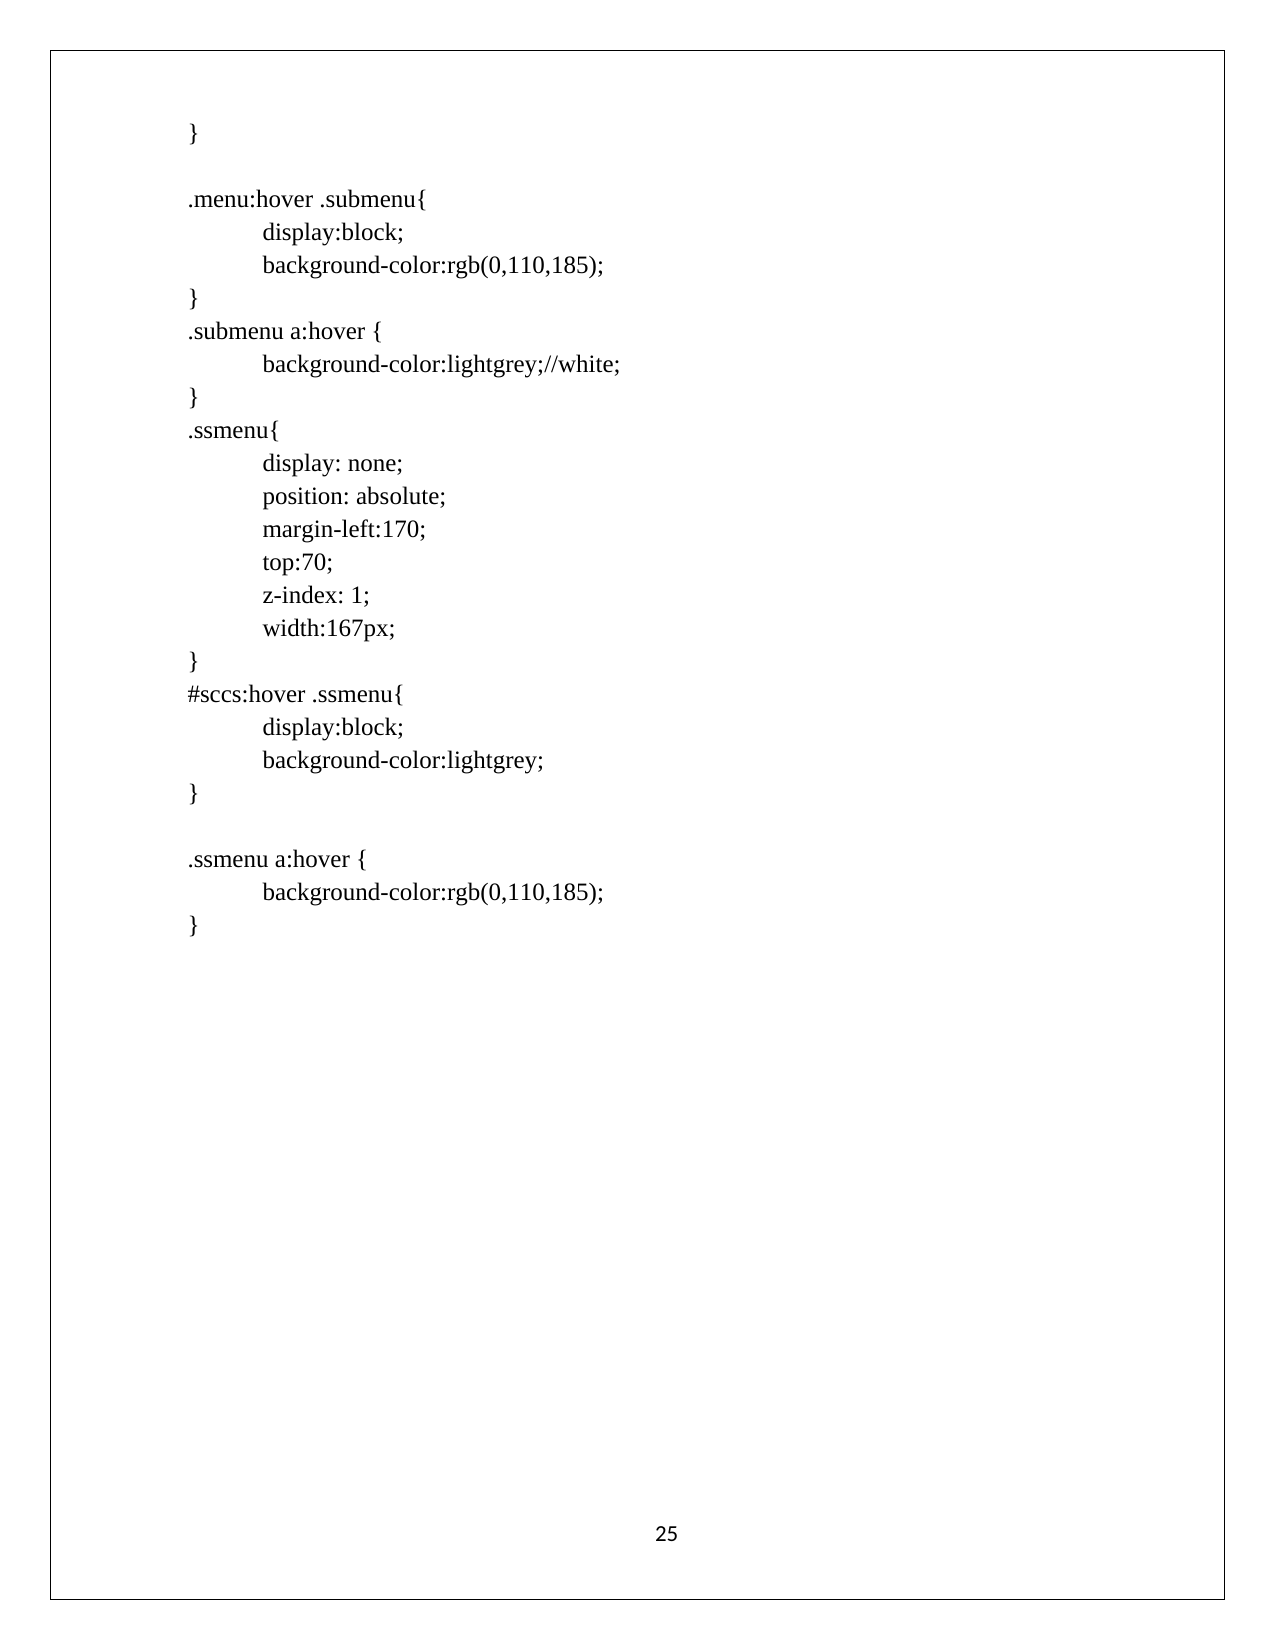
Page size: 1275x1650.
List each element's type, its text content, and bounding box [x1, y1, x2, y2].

text top:70; [112, 547, 1221, 576]
text z-index: 1; [112, 580, 1221, 609]
text .menu:hover .submenu{ [112, 184, 1221, 213]
text } [112, 382, 1221, 411]
text #sccs:hover .ssmenu{ [112, 679, 1221, 708]
text } [112, 911, 1221, 939]
text .ssmenu{ [112, 415, 1221, 444]
text } [112, 283, 1221, 312]
text width:167px; [112, 613, 1221, 642]
text } [112, 118, 1221, 147]
text } [112, 646, 1221, 675]
text background-color:rgb(0,110,185); [112, 250, 1221, 279]
text .submenu a:hover { [112, 316, 1221, 345]
text .ssmenu a:hover { [112, 844, 1221, 873]
text background-color:lightgrey; [112, 745, 1221, 774]
text position: absolute; [112, 481, 1221, 510]
text margin-left:170; [112, 514, 1221, 543]
text background-color:lightgrey;//white; [112, 349, 1221, 378]
text background-color:rgb(0,110,185); [112, 877, 1221, 906]
text } [112, 778, 1221, 807]
text display:block; [112, 712, 1221, 741]
text display:block; [112, 217, 1221, 246]
text display: none; [112, 448, 1221, 477]
